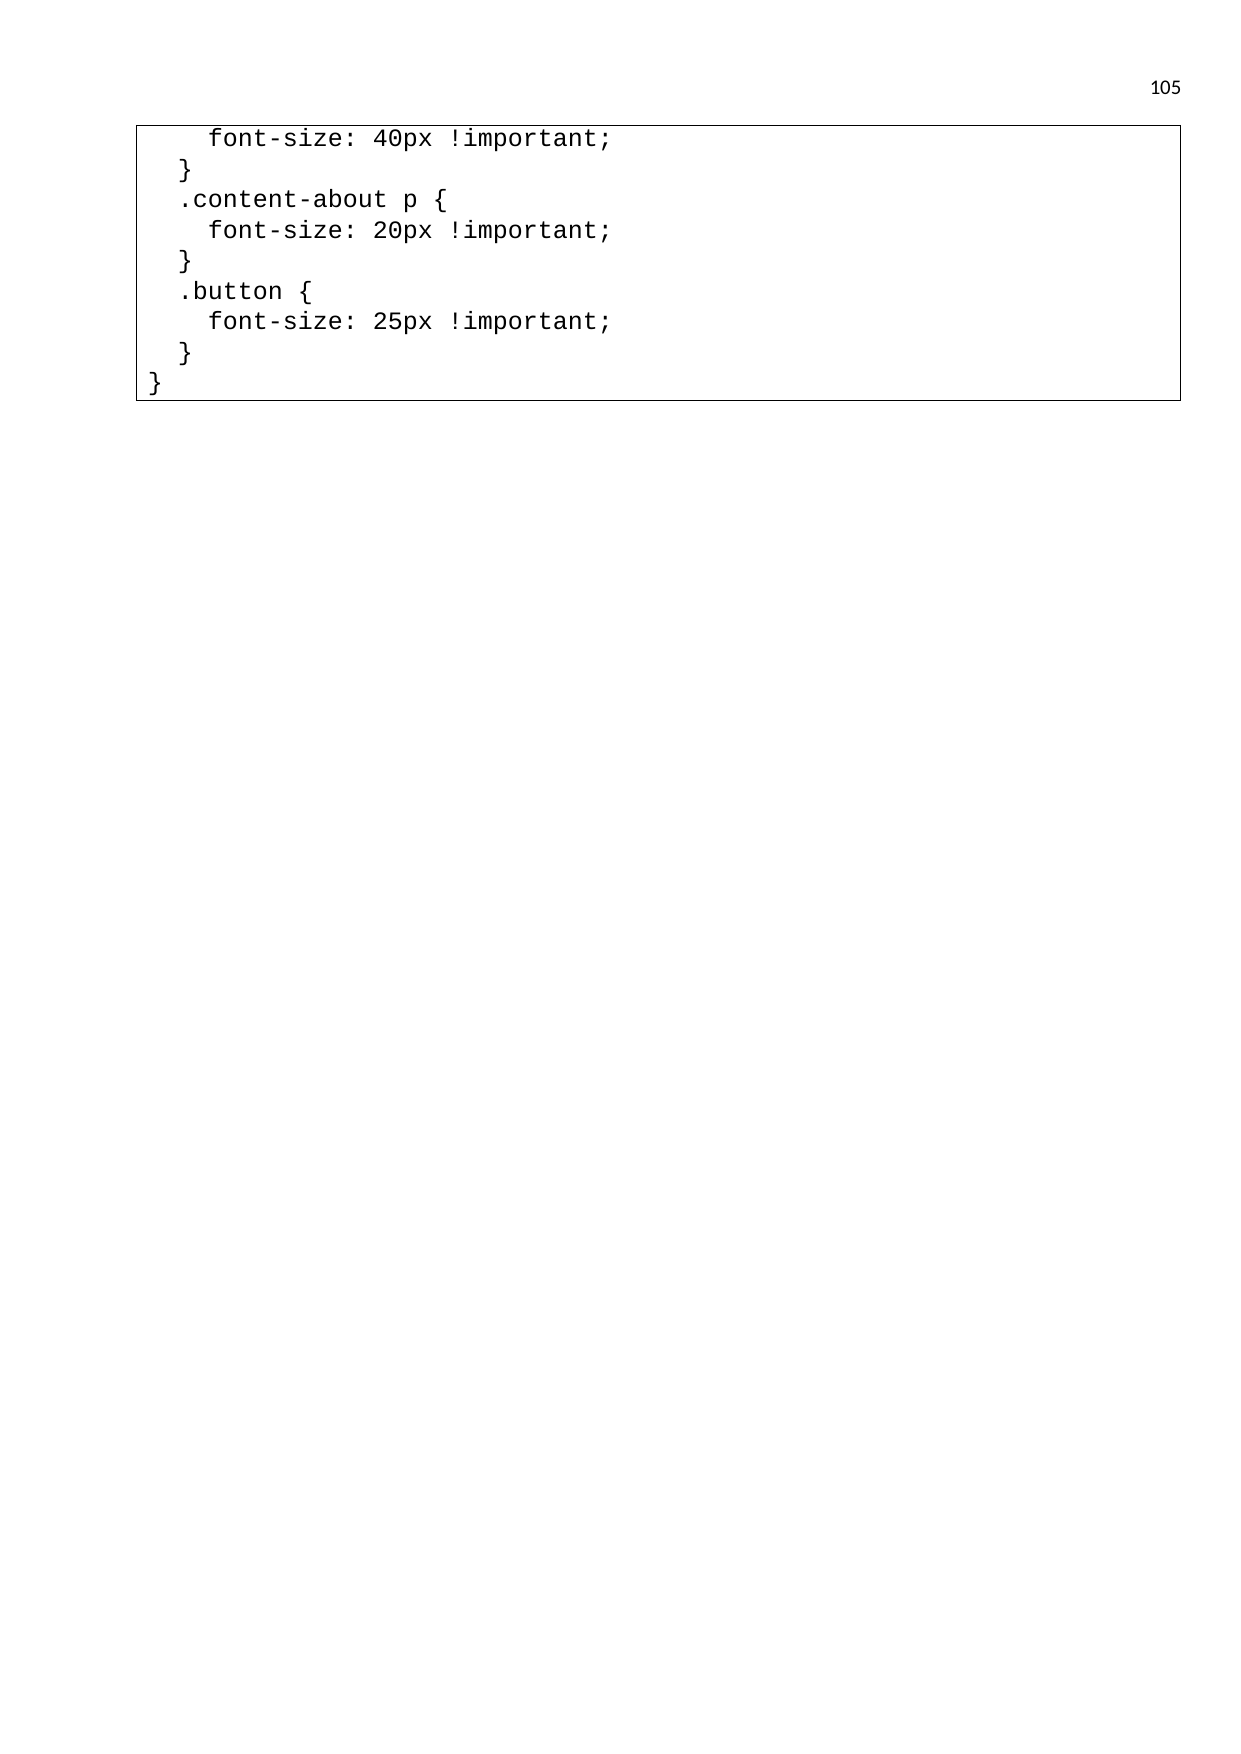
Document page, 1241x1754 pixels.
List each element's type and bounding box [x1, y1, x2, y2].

table_header [137, 126, 1180, 400]
